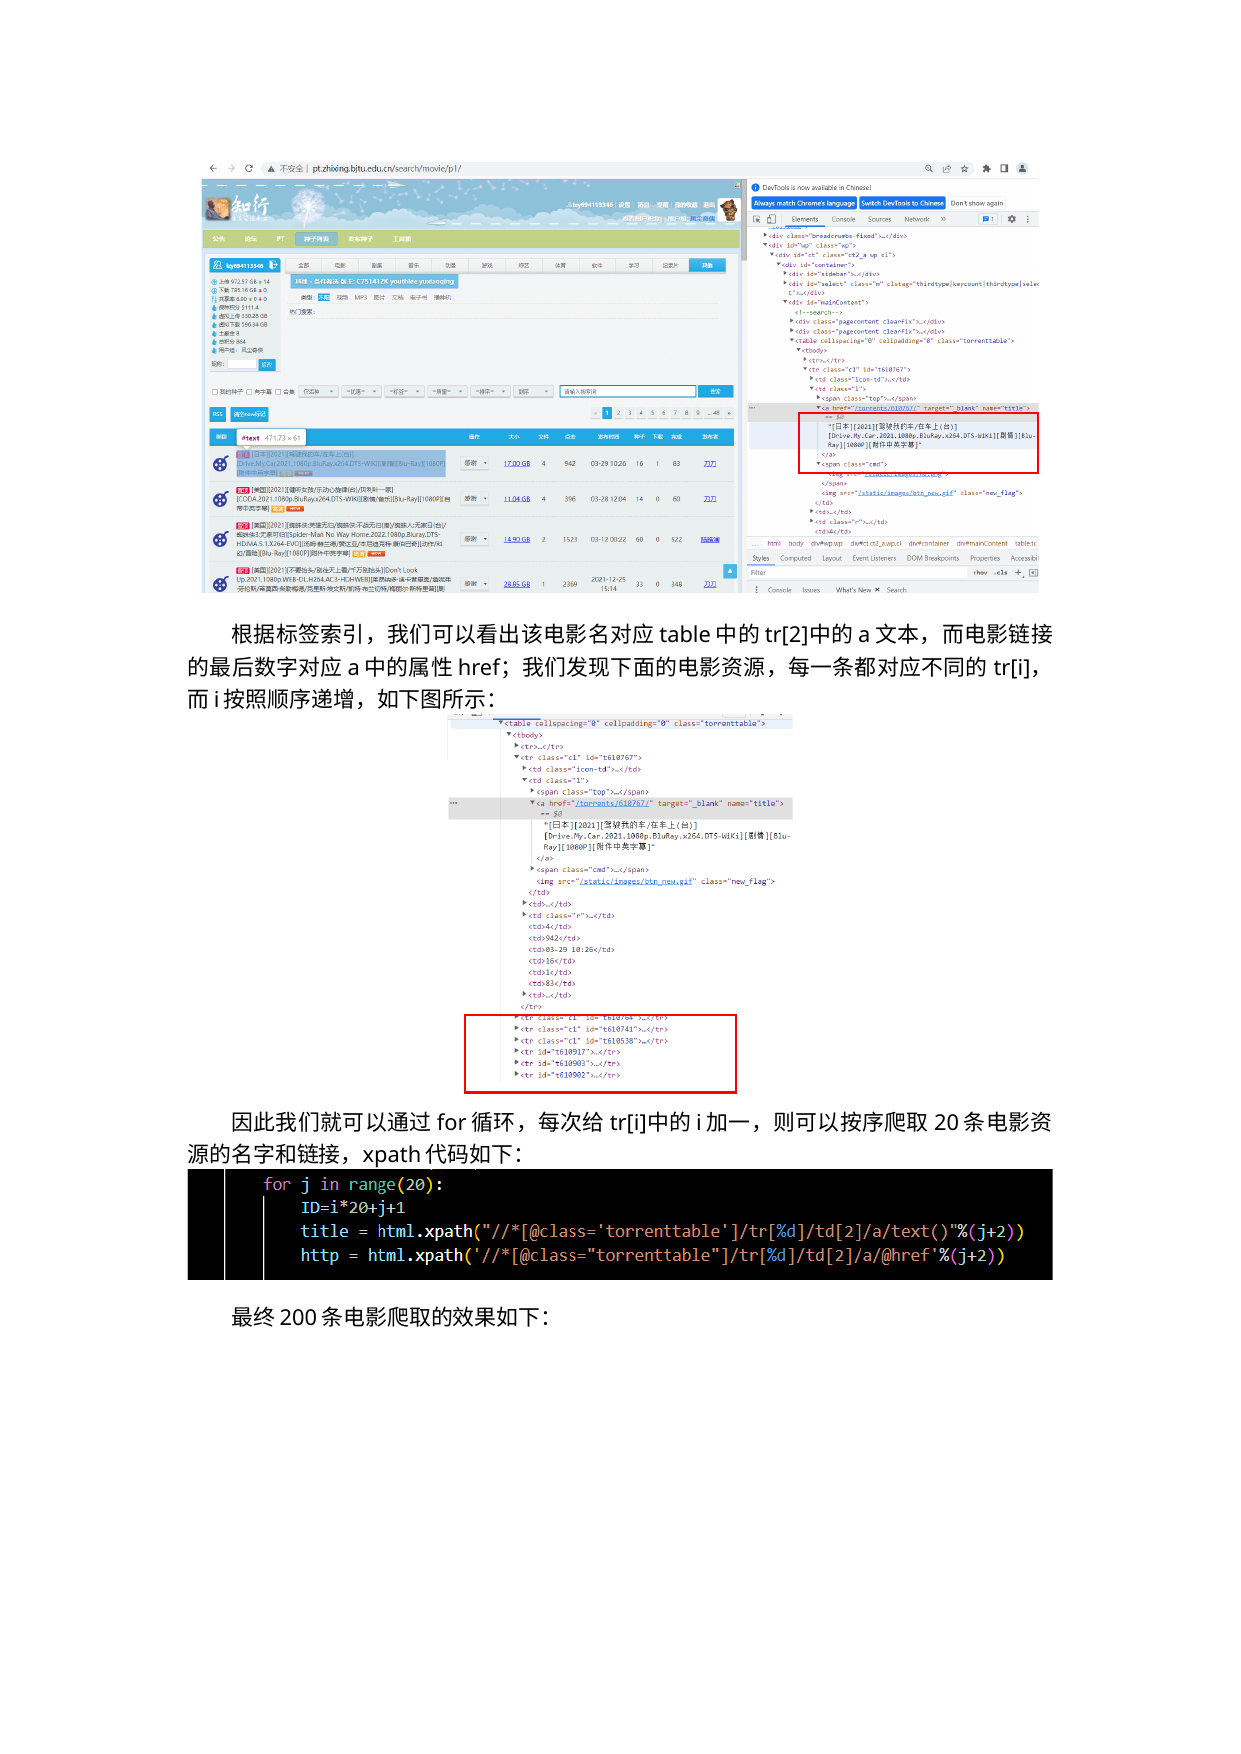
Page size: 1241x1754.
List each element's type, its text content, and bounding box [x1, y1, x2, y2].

picture [800, 414, 1037, 472]
picture [187, 1169, 1053, 1280]
text 根据标签索引，我们可以看出该电影名对应table中的tr[2]中的a文本，而电影链接的最后数字对应a中的属性href；我们发现下面的电影资源，每一条都对应不同的tr[i]，而i按照顺序递增，如下图所示： [187, 617, 1053, 714]
picture [447, 714, 793, 1082]
text 最终200条电影爬取的效果如下： [187, 1299, 1053, 1332]
text 因此我们就可以通过for循环，每次给tr[i]中的i加一，则可以按序爬取20条电影资源的名字和链接，xpath代码如下： [187, 1104, 1053, 1169]
picture [201, 162, 1039, 593]
picture [466, 1016, 735, 1082]
